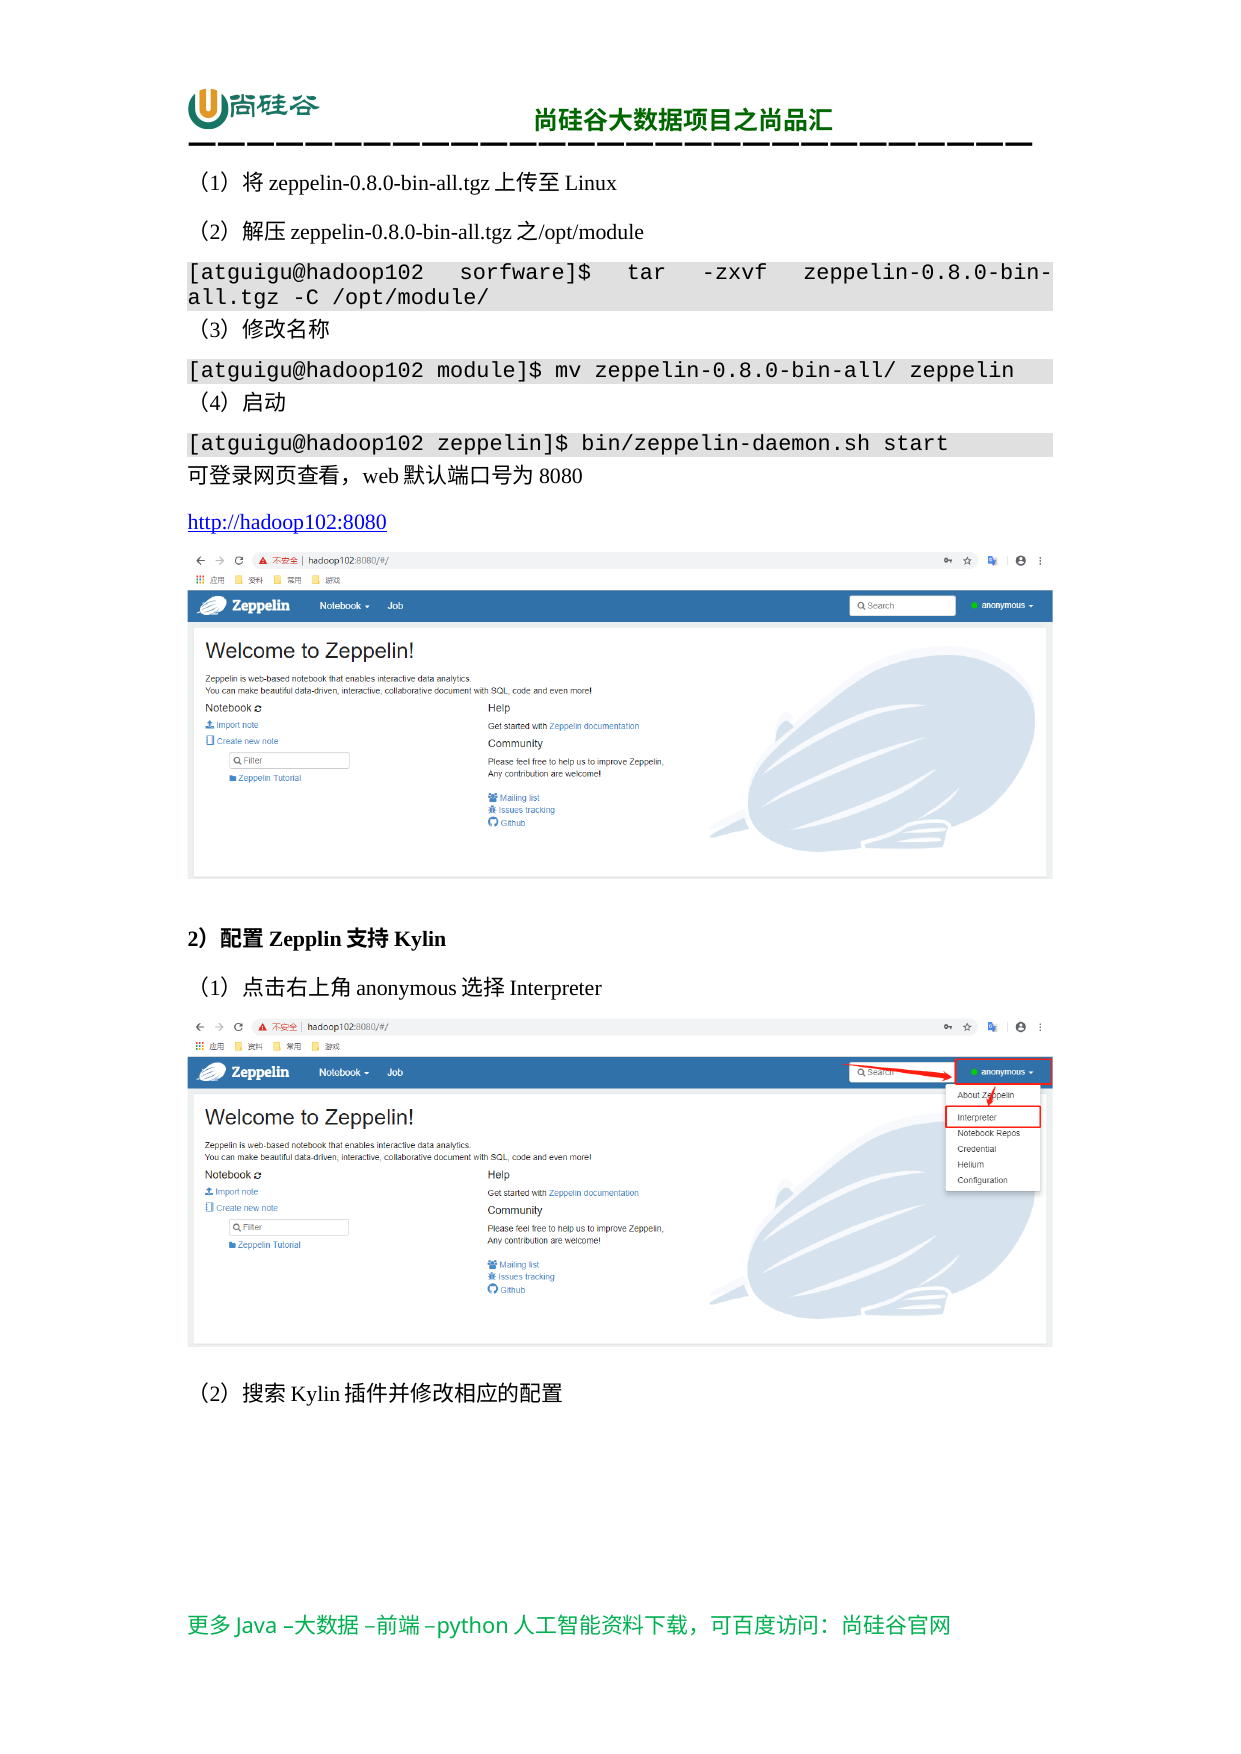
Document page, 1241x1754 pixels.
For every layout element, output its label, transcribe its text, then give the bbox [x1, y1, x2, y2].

picture [187, 1017, 1053, 1347]
picture [187, 550, 1053, 879]
text （2）搜索Kylin插件并修改相应的配置 [187, 1375, 1053, 1408]
text [atguigu@hadoop102 module]$ mv zeppelin-0.8.0-bin-all/ zeppelin [187, 359, 1053, 384]
text （3）修改名称 [187, 311, 1053, 344]
text [atguigu@hadoop102 sorfware]$ tar -zxvf zeppelin-0.8.0-bin-all.tgz -C /opt/module/ [187, 262, 1053, 311]
text http://hadoop102:8080 [187, 506, 1053, 538]
text 2）配置Zepplin支持Kylin [187, 921, 1053, 953]
text （1）将zeppelin-0.8.0-bin-all.tgz上传至Linux [187, 165, 1053, 197]
text 可登录网页查看，web默认端口号为8080 [187, 457, 1053, 490]
picture [187, 88, 321, 130]
text [atguigu@hadoop102 zeppelin]$ bin/zeppelin-daemon.sh start [187, 433, 1053, 457]
text （4）启动 [187, 384, 1053, 417]
text （2）解压zeppelin-0.8.0-bin-all.tgz之/opt/module [187, 213, 1053, 246]
text （1）点击右上角anonymous选择Interpreter [187, 969, 1053, 1002]
